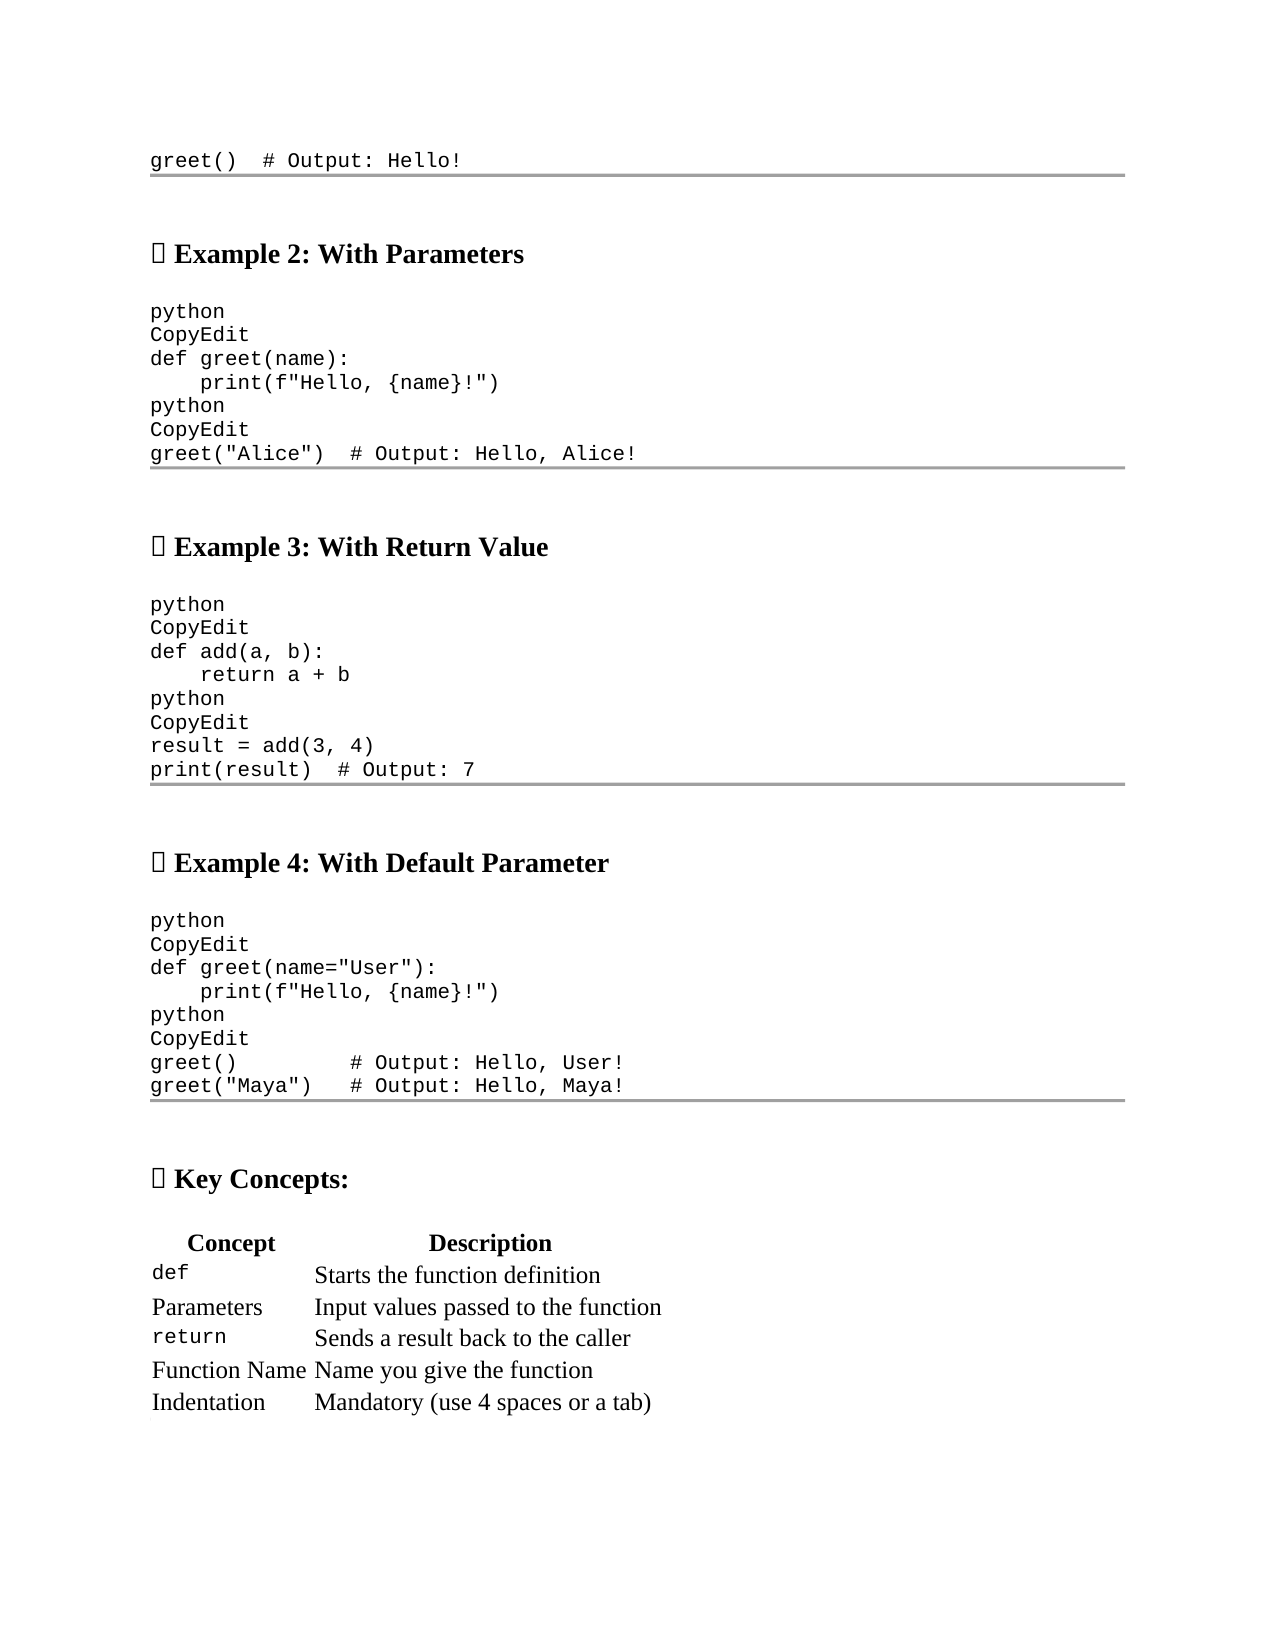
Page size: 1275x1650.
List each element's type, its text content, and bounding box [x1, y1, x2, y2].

table_cell Mandatory (use 4 spaces or a tab) [313, 1386, 668, 1417]
text python [150, 1004, 1125, 1028]
text def greet(name): [150, 348, 1125, 372]
table_header Concept [150, 1226, 313, 1258]
text CopyEdit [150, 324, 1125, 348]
table_cell return [150, 1322, 313, 1354]
text CopyEdit [150, 712, 1125, 735]
text print(result) # Output: 7 [150, 759, 1125, 782]
text CopyEdit [150, 1028, 1125, 1052]
table_cell Name you give the function [313, 1354, 668, 1386]
text greet("Maya") # Output: Hello, Maya! [150, 1075, 1125, 1099]
table_cell Sends a result back to the caller [313, 1322, 668, 1354]
text 🔹 Example 3: With Return Value [150, 526, 1125, 564]
text CopyEdit [150, 617, 1125, 641]
text python [150, 301, 1125, 324]
text python [150, 593, 1125, 617]
text python [150, 395, 1125, 419]
table_header Description [313, 1226, 668, 1258]
text print(f"Hello, {name}!") [150, 981, 1125, 1004]
table_cell Input values passed to the function [313, 1290, 668, 1322]
table_cell def [150, 1258, 313, 1290]
table_cell Parameters [150, 1290, 313, 1322]
text def greet(name="User"): [150, 957, 1125, 981]
text result = add(3, 4) [150, 735, 1125, 759]
text greet("Alice") # Output: Hello, Alice! [150, 443, 1125, 466]
text greet() # Output: Hello, User! [150, 1052, 1125, 1075]
text 🧠 Key Concepts: [150, 1159, 1125, 1197]
table_cell Function Name [150, 1354, 313, 1386]
text CopyEdit [150, 419, 1125, 443]
text 🔹 Example 4: With Default Parameter [150, 842, 1125, 881]
table_cell Starts the function definition [313, 1258, 668, 1290]
text python [150, 910, 1125, 933]
text print(f"Hello, {name}!") [150, 372, 1125, 395]
text return a + b [150, 664, 1125, 688]
text CopyEdit [150, 933, 1125, 957]
table_cell Indentation [150, 1386, 313, 1417]
text python [150, 688, 1125, 712]
text greet() # Output: Hello! [150, 150, 1125, 173]
text def add(a, b): [150, 641, 1125, 664]
text 🔹 Example 2: With Parameters [150, 233, 1125, 272]
